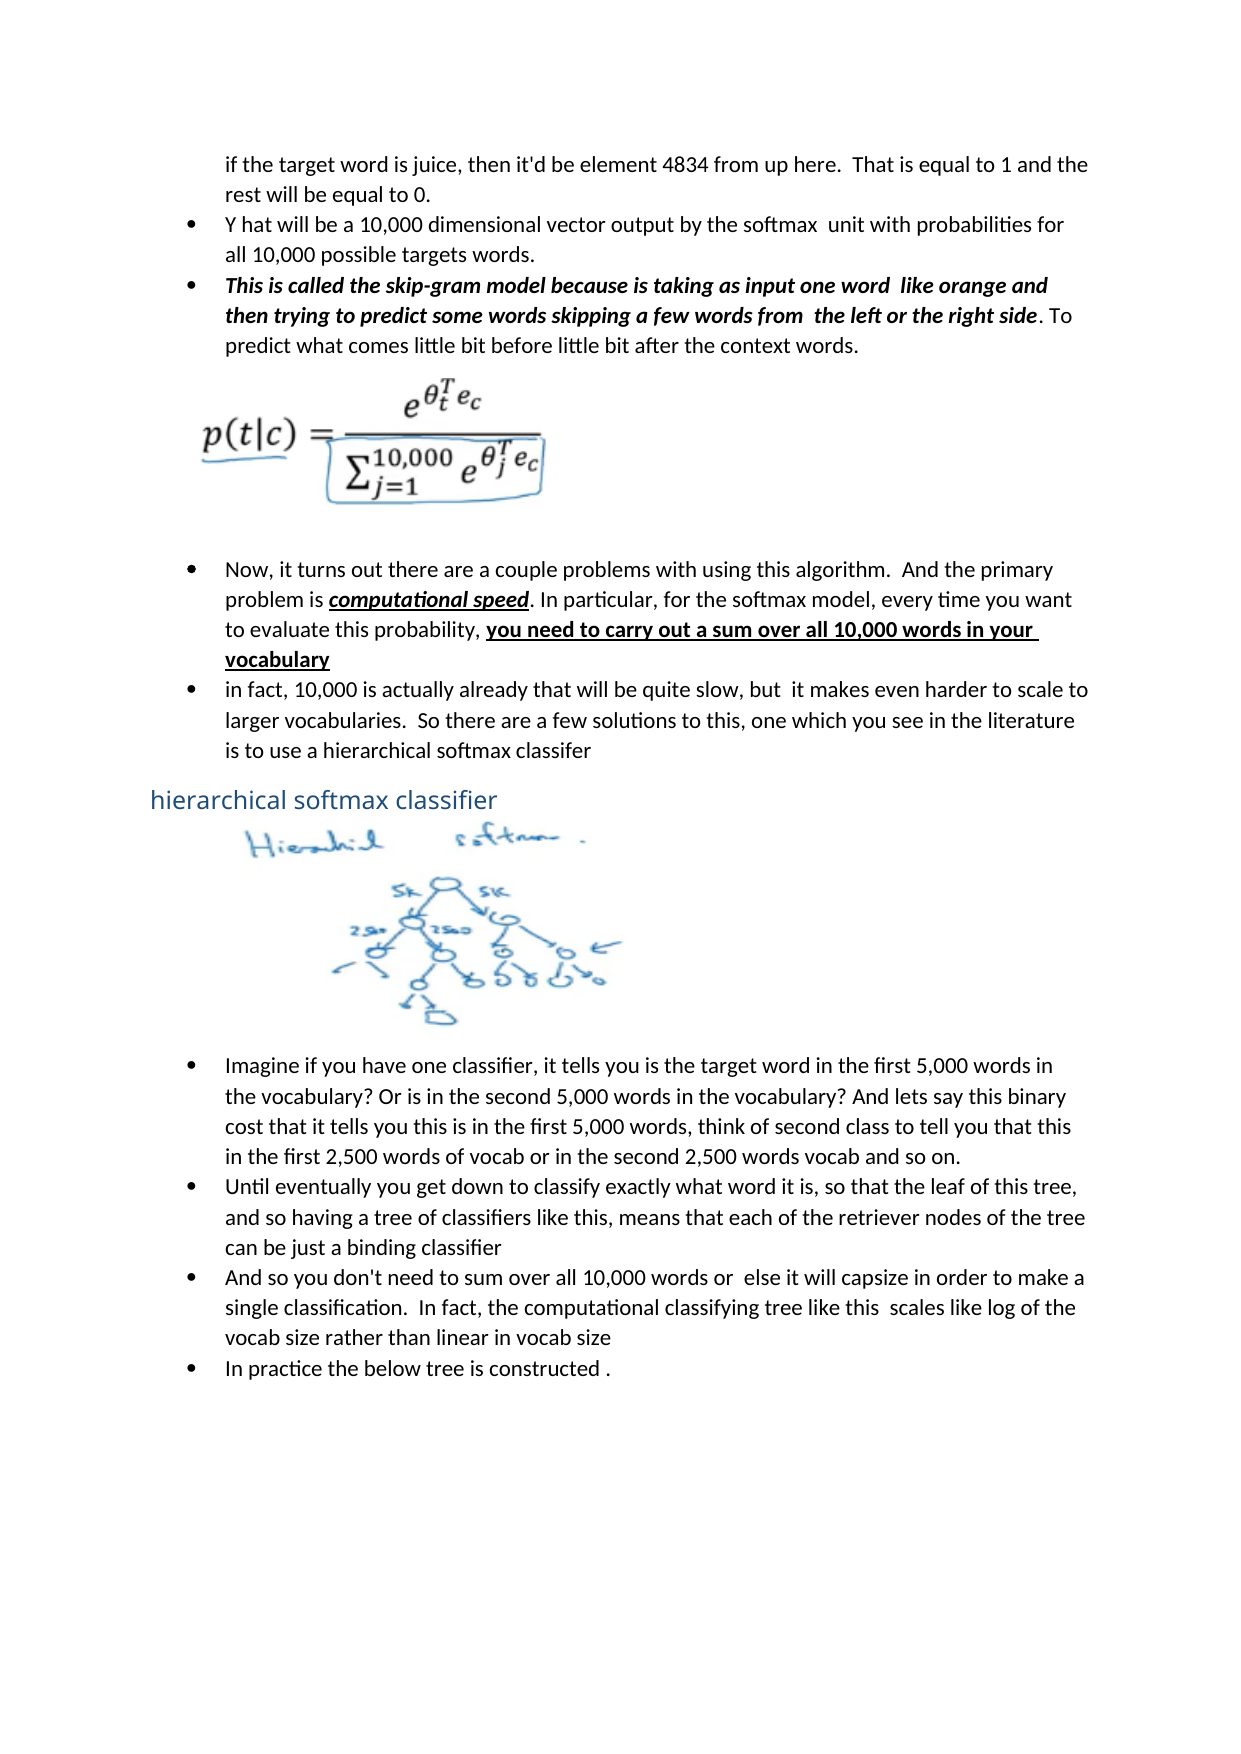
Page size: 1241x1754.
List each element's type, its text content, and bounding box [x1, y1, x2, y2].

list Y hat will be a 10,000 dimensional vector output by the softmax unit with probabilities for all 10,000 possible targets words. [187, 210, 1090, 269]
picture [225, 819, 691, 1050]
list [187, 150, 1090, 208]
subtitle hierarchical softmax classifier [150, 783, 1090, 817]
list This is called the skip-gram model because is taking as input one word like orange and then trying to predict some words skipping a few words from the left or the right side. To predict what comes little bit before little bit after the context words. [187, 271, 1090, 359]
picture [187, 378, 618, 536]
list Imagine if you have one classifier, it tells you is the target word in the first 5,000 words in the vocabulary? Or is in the second 5,000 words in the vocabulary? And lets say this binary cost that it tells you this is in the first 5,000 words, think of second class to tell you that this in the first 2,500 words of vocab or in the second 2,500 words vocab and so on. [187, 1052, 1090, 1170]
list In practice the below tree is constructed . [187, 1354, 1090, 1382]
list Until eventually you get down to classify exactly what word it is, so that the leaf of this tree, and so having a tree of classifiers like this, means that each of the retriever nodes of the tree can be just a binding classifier [187, 1172, 1090, 1261]
list in fact, 10,000 is actually already that will be quite slow, but it makes even harder to scale to larger vocabularies. So there are a few solutions to this, one which you see in the literature is to use a hierarchical softmax classifer [187, 676, 1090, 764]
list And so you don't need to sum over all 10,000 words or else it will capsize in order to make a single classification. In fact, the computational classifying tree like this scales like log of the vocab size rather than linear in vocab size [187, 1263, 1090, 1351]
list Now, it turns out there are a couple problems with using this algorithm. And the primary problem is computational speed. In particular, for the softmax model, every time you want to evaluate this probability, you need to carry out a sum over all 10,000 words in your vocabulary [187, 555, 1090, 673]
